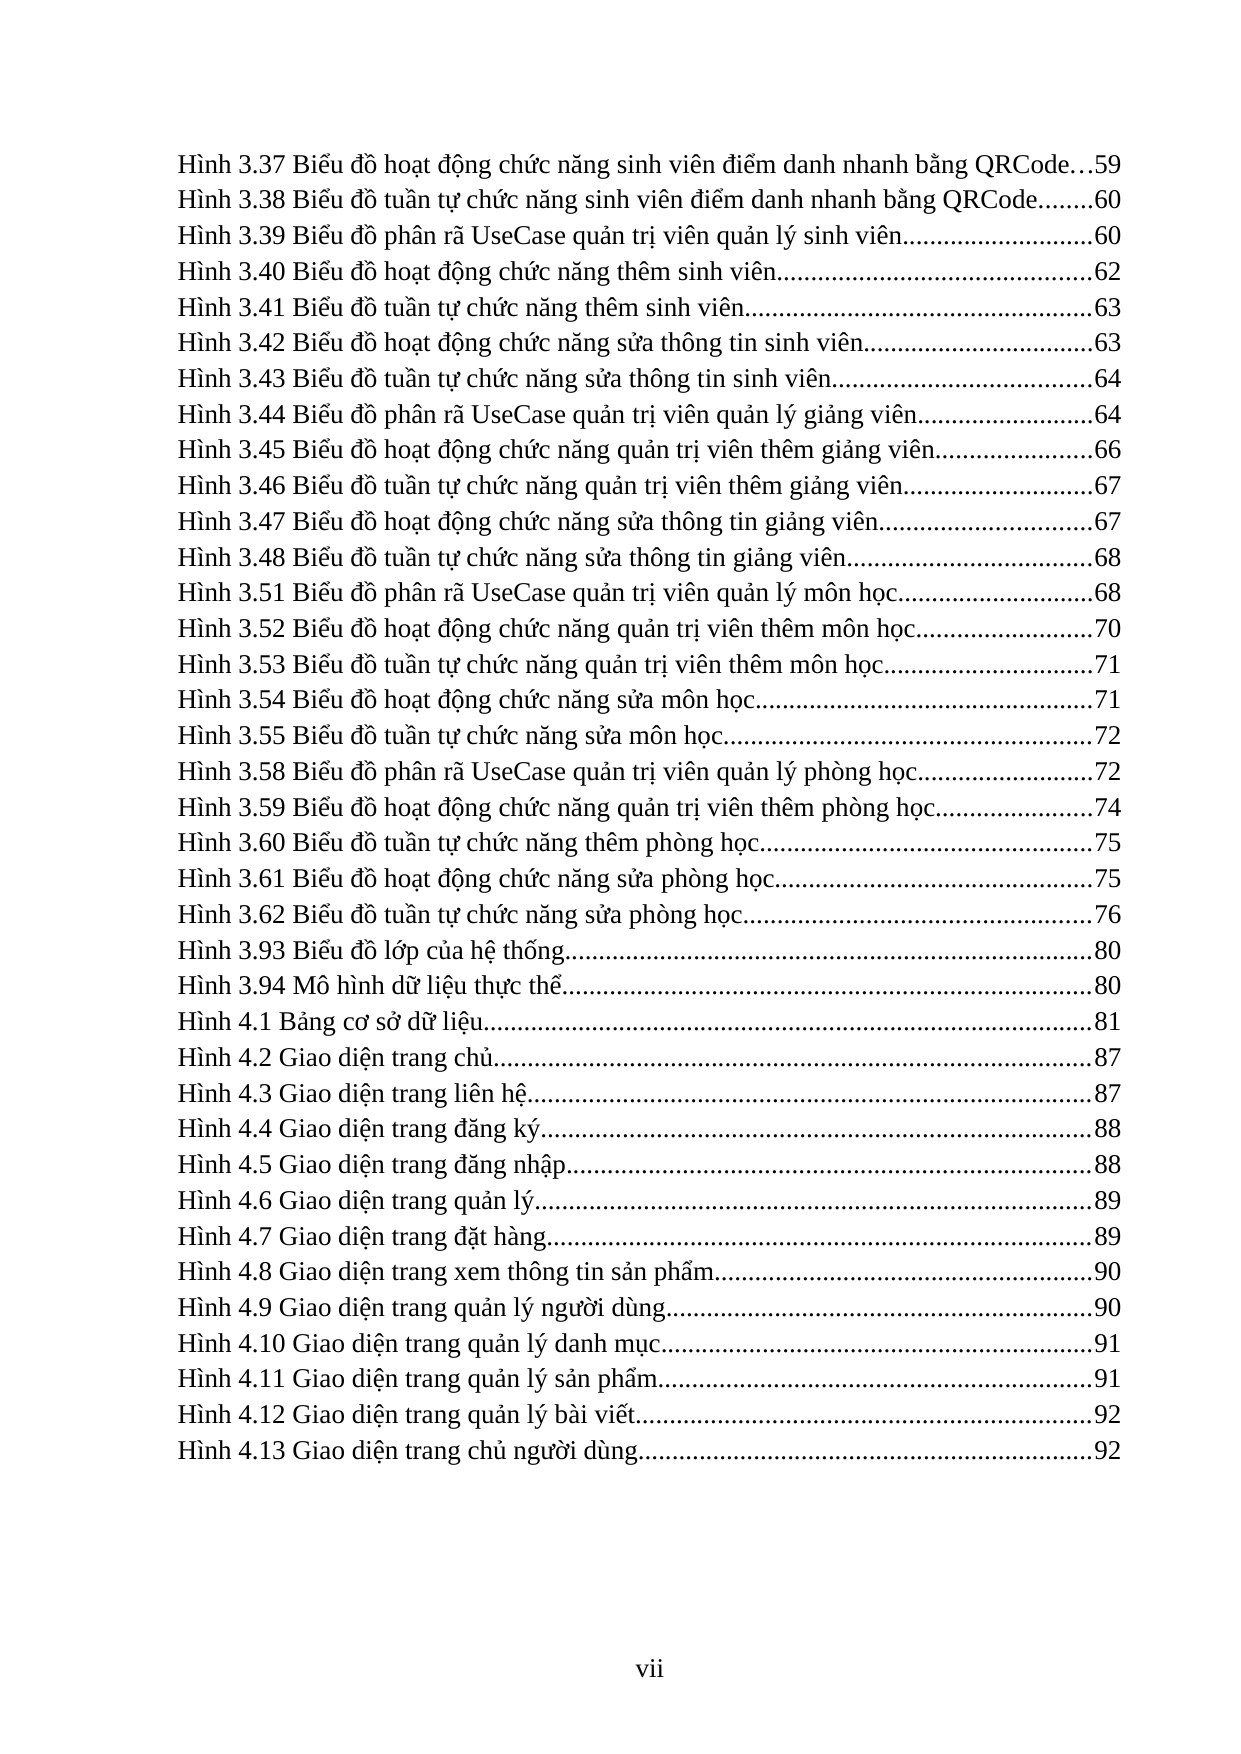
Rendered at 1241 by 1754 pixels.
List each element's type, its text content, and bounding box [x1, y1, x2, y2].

text Hình 4.8 Giao diện trang xem thông tin sản phẩm 90 [177, 1255, 1122, 1286]
text Hình 3.39 Biểu đồ phân rã UseCase quản trị viên quản lý sinh viên 60 [177, 219, 1122, 250]
text Hình 3.93 Biểu đồ lớp của hệ thống 80 [177, 934, 1122, 965]
text Hình 3.40 Biểu đồ hoạt động chức năng thêm sinh viên 62 [177, 255, 1122, 286]
text Hình 4.10 Giao diện trang quản lý danh mục 91 [177, 1327, 1122, 1358]
text Hình 3.42 Biểu đồ hoạt động chức năng sửa thông tin sinh viên 63 [177, 326, 1122, 357]
text Hình 3.54 Biểu đồ hoạt động chức năng sửa môn học 71 [177, 684, 1122, 715]
text Hình 4.12 Giao diện trang quản lý bài viết 92 [177, 1398, 1122, 1429]
text Hình 4.9 Giao diện trang quản lý người dùng 90 [177, 1291, 1122, 1322]
text Hình 3.62 Biểu đồ tuần tự chức năng sửa phòng học 76 [177, 898, 1122, 929]
text Hình 4.6 Giao diện trang quản lý 89 [177, 1184, 1122, 1215]
text Hình 4.4 Giao diện trang đăng ký 88 [177, 1112, 1122, 1143]
text Hình 3.44 Biểu đồ phân rã UseCase quản trị viên quản lý giảng viên 64 [177, 398, 1122, 429]
text Hình 4.2 Giao diện trang chủ 87 [177, 1041, 1122, 1072]
text Hình 3.43 Biểu đồ tuần tự chức năng sửa thông tin sinh viên 64 [177, 362, 1122, 393]
text Hình 3.61 Biểu đồ hoạt động chức năng sửa phòng học 75 [177, 862, 1122, 893]
text Hình 4.7 Giao diện trang đặt hàng 89 [177, 1219, 1122, 1251]
text Hình 4.13 Giao diện trang chủ người dùng 92 [177, 1434, 1122, 1465]
text Hình 3.60 Biểu đồ tuần tự chức năng thêm phòng học 75 [177, 827, 1122, 858]
text Hình 4.11 Giao diện trang quản lý sản phẩm 91 [177, 1362, 1122, 1394]
text Hình 3.47 Biểu đồ hoạt động chức năng sửa thông tin giảng viên 67 [177, 505, 1122, 536]
text Hình 3.94 Mô hình dữ liệu thực thể 80 [177, 969, 1122, 1001]
text Hình 4.3 Giao diện trang liên hệ 87 [177, 1077, 1122, 1108]
text Hình 3.48 Biểu đồ tuần tự chức năng sửa thông tin giảng viên 68 [177, 541, 1122, 572]
text Hình 3.46 Biểu đồ tuần tự chức năng quản trị viên thêm giảng viên 67 [177, 469, 1122, 500]
text Hình 4.1 Bảng cơ sở dữ liệu 81 [177, 1005, 1122, 1036]
text Hình 3.38 Biểu đồ tuần tự chức năng sinh viên điểm danh nhanh bằng QRCode 60 [177, 183, 1122, 214]
text Hình 3.37 Biểu đồ hoạt động chức năng sinh viên điểm danh nhanh bằng QRCode 59 [177, 148, 1122, 179]
text Hình 3.45 Biểu đồ hoạt động chức năng quản trị viên thêm giảng viên 66 [177, 433, 1122, 465]
text Hình 3.51 Biểu đồ phân rã UseCase quản trị viên quản lý môn học 68 [177, 576, 1122, 608]
text Hình 4.5 Giao diện trang đăng nhập 88 [177, 1148, 1122, 1179]
text Hình 3.41 Biểu đồ tuần tự chức năng thêm sinh viên 63 [177, 291, 1122, 322]
text Hình 3.58 Biểu đồ phân rã UseCase quản trị viên quản lý phòng học 72 [177, 755, 1122, 786]
text Hình 3.59 Biểu đồ hoạt động chức năng quản trị viên thêm phòng học 74 [177, 791, 1122, 822]
text Hình 3.53 Biểu đồ tuần tự chức năng quản trị viên thêm môn học 71 [177, 648, 1122, 679]
text Hình 3.52 Biểu đồ hoạt động chức năng quản trị viên thêm môn học 70 [177, 612, 1122, 643]
text Hình 3.55 Biểu đồ tuần tự chức năng sửa môn học 72 [177, 719, 1122, 751]
